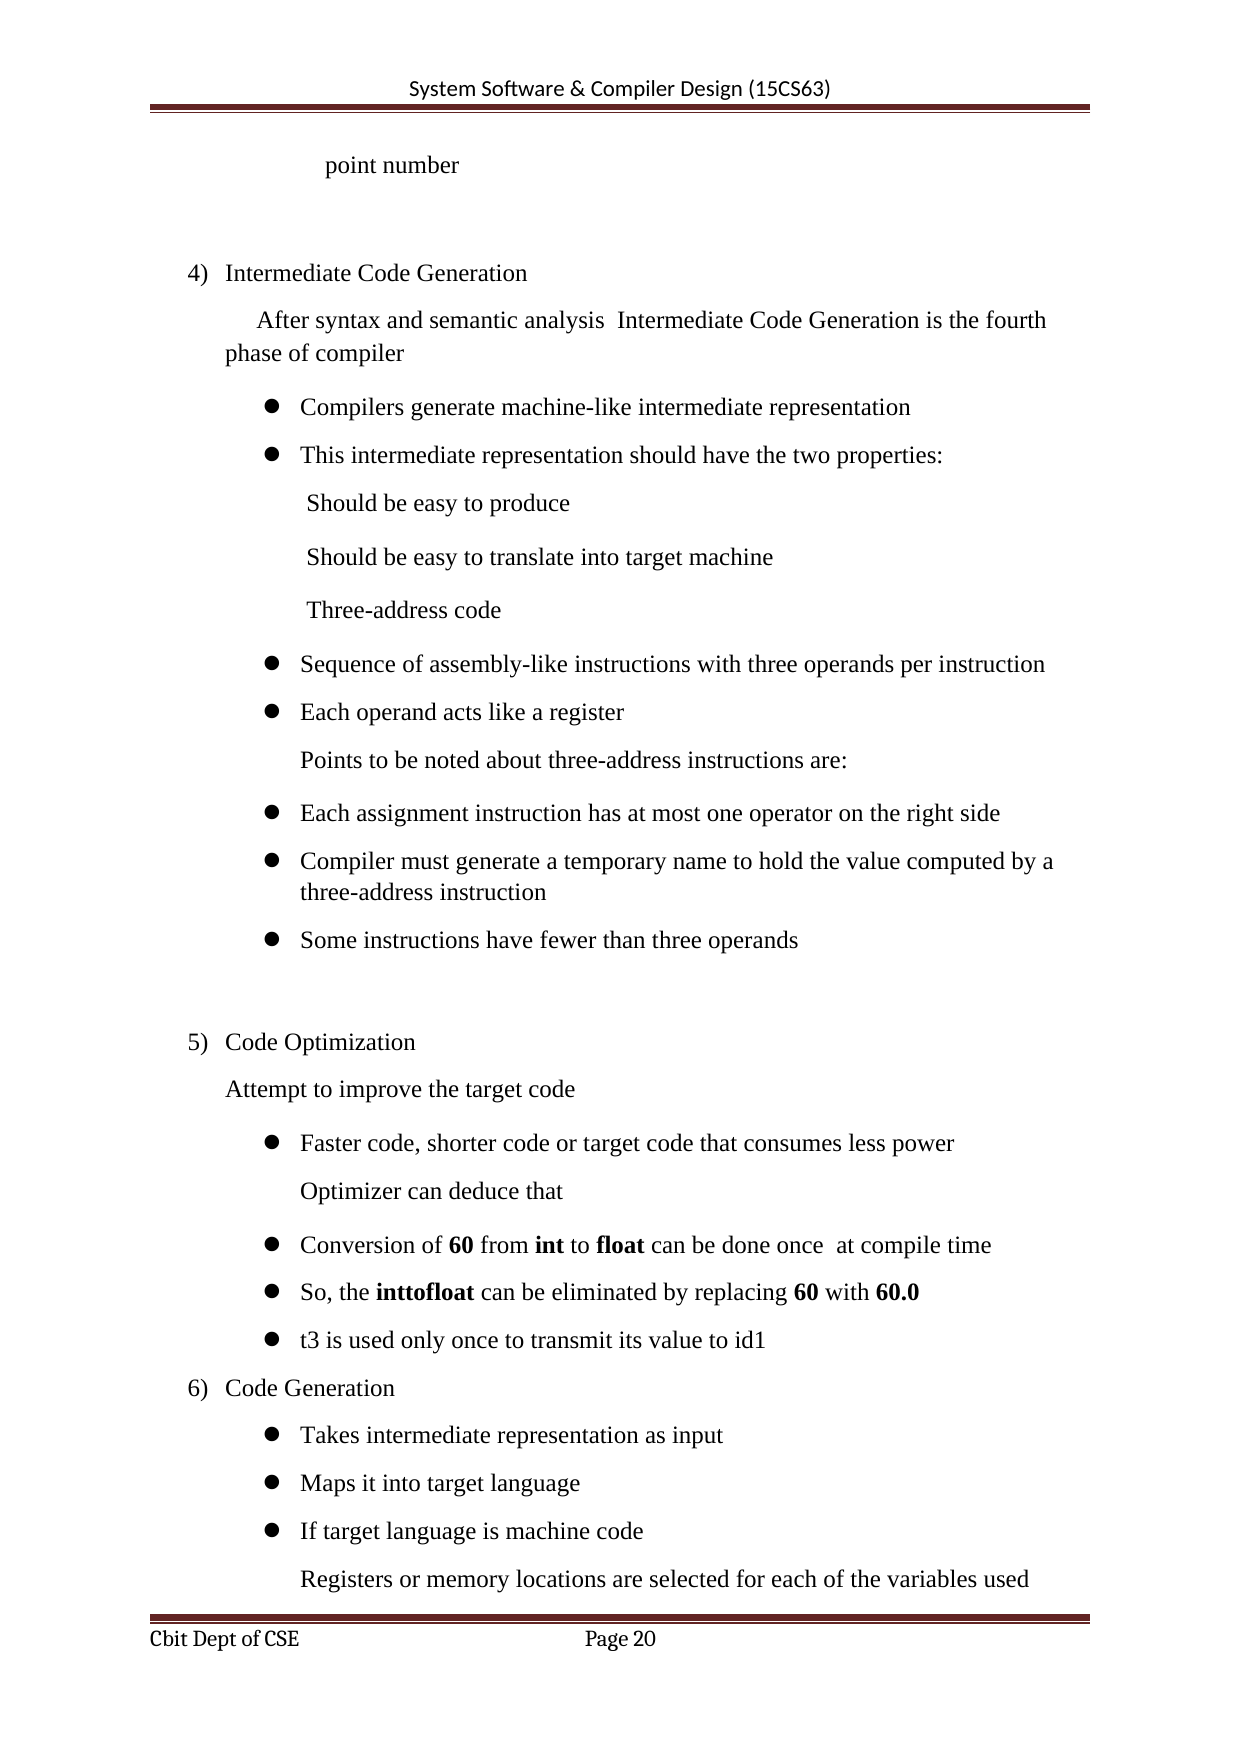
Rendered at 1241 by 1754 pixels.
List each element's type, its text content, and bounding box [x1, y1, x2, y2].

list Each assignment instruction has at most one operator on the right side [262, 798, 1090, 827]
list Code Generation [187, 1373, 1090, 1402]
list Intermediate Code Generation [187, 258, 1090, 286]
text Should be easy to produce [150, 488, 1090, 516]
list Code Optimization [187, 1027, 1090, 1055]
text Three-address code [225, 595, 1090, 624]
list Some instructions have fewer than three operands [262, 925, 1090, 954]
list Compiler must generate a temporary name to hold the value computed by a three-address instruction [262, 846, 1090, 906]
text point number [150, 150, 1090, 179]
list Sequence of assembly-like instructions with three operands per instruction [262, 649, 1090, 678]
text After syntax and semantic analysis Intermediate Code Generation is the fourth phase of compiler [225, 305, 1090, 367]
text Points to be noted about three-address instructions are: [150, 745, 1090, 773]
list t3 is used only once to transmit its value to id1 [262, 1325, 1090, 1354]
text Optimizer can deduce that [150, 1176, 1090, 1204]
list Conversion of 60 from int to float can be done once at compile time [262, 1230, 1090, 1258]
list If target language is machine code [262, 1516, 1090, 1545]
list Compilers generate machine-like intermediate representation [262, 392, 1090, 421]
text Attempt to improve the target code [150, 1074, 1090, 1103]
list So, the inttofloat can be eliminated by replacing 60 with 60.0 [262, 1277, 1090, 1306]
list Each operand acts like a register [262, 697, 1090, 726]
text Registers or memory locations are selected for each of the variables used [150, 1564, 1090, 1592]
list Takes intermediate representation as input [262, 1421, 1090, 1449]
list Maps it into target language [262, 1468, 1090, 1497]
list Faster code, shorter code or target code that consumes less power [262, 1128, 1090, 1157]
text Should be easy to translate into target machine [150, 542, 1090, 570]
list This intermediate representation should have the two properties: [262, 440, 1090, 469]
